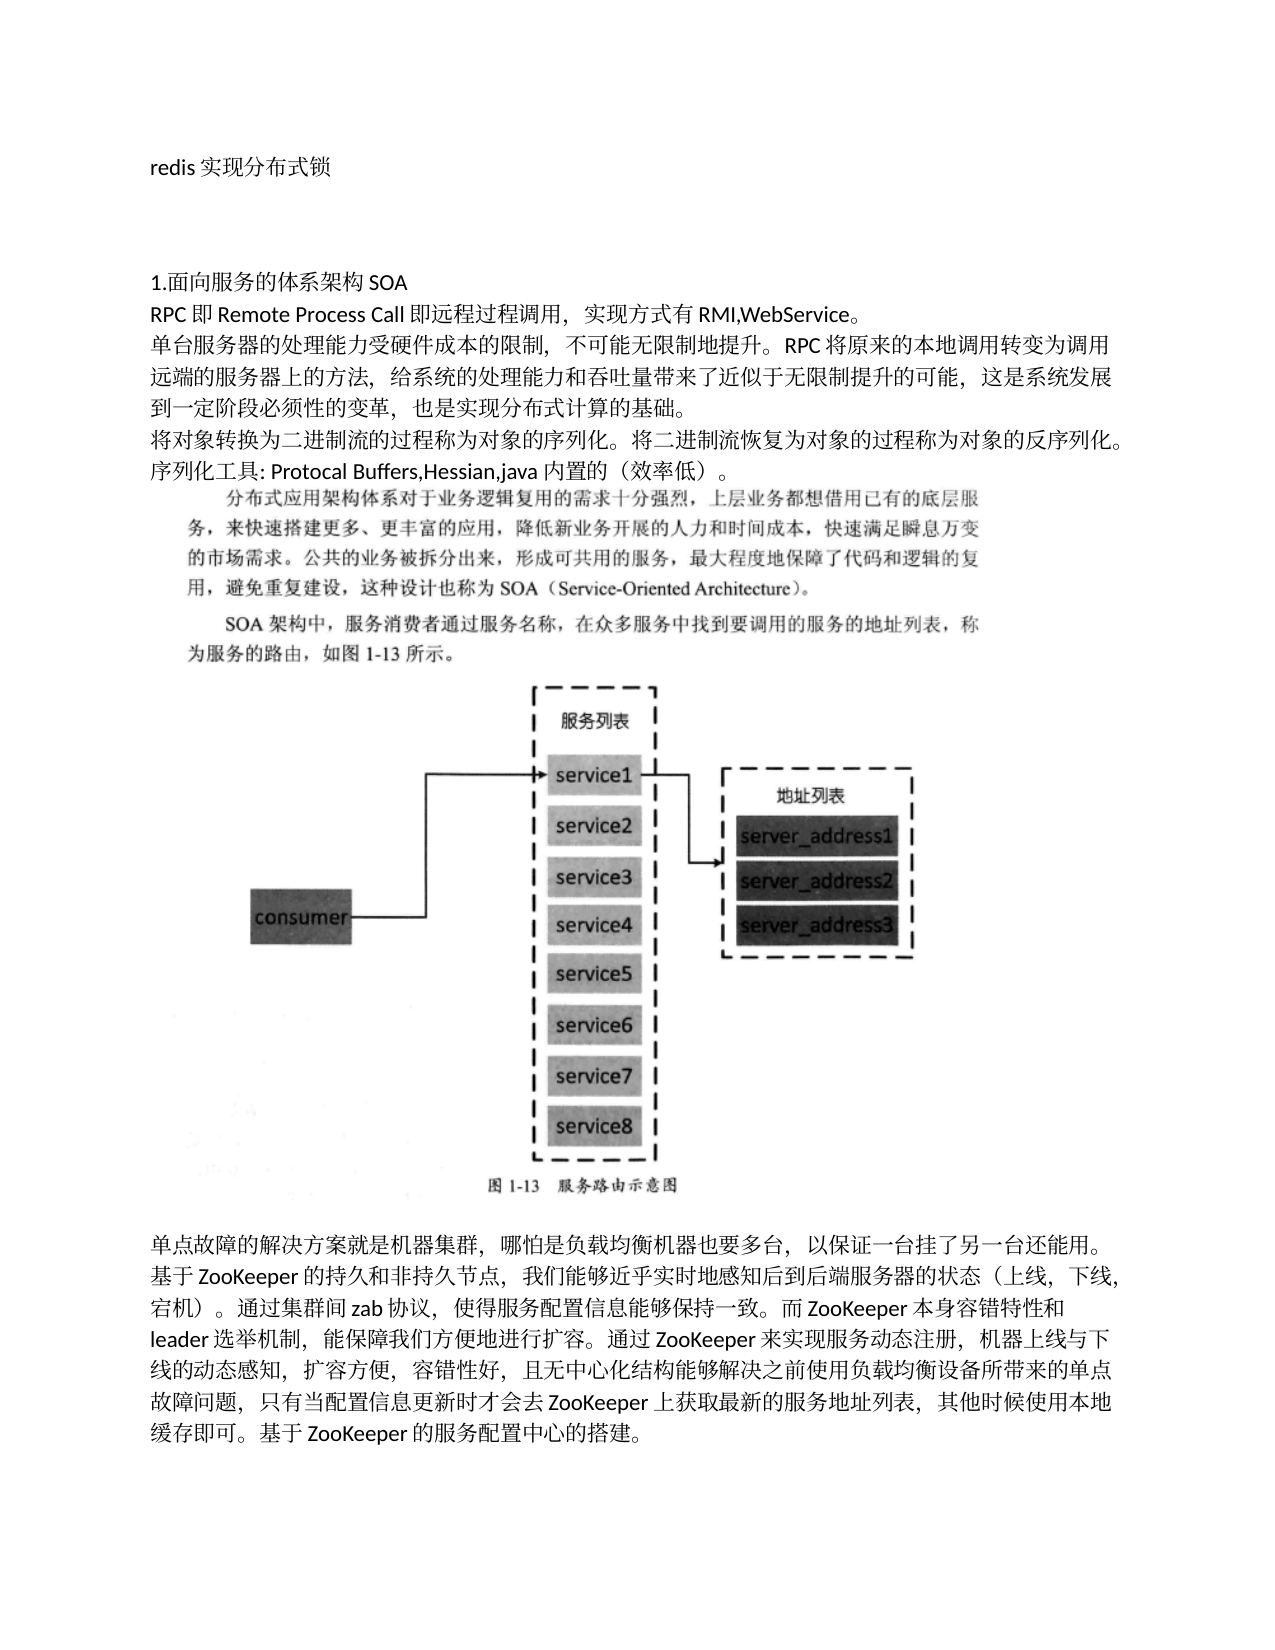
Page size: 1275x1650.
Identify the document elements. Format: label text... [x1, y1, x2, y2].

picture [150, 485, 1014, 1200]
text 将对象转换为二进制流的过程称为对象的序列化。将二进制流恢复为对象的过程称为对象的反序列化。序列化工具: Protocal Buffers,Hessian,java内置的（效率低）。 [150, 423, 1125, 486]
text 单点故障的解决方案就是机器集群，哪怕是负载均衡机器也要多台，以保证一台挂了另一台还能用。 [150, 1228, 1125, 1259]
text 基于ZooKeeper的持久和非持久节点，我们能够近乎实时地感知后到后端服务器的状态（上线，下线，宕机）。通过集群间zab协议，使得服务配置信息能够保持一致。而ZooKeeper本身容错特性和leader选举机制，能保障我们方便地进行扩容。通过ZooKeeper来实现服务动态注册，机器上线与下线的动态感知，扩容方便，容错性好，且无中心化结构能够解决之前使用负载均衡设备所带来的单点故障问题，只有当配置信息更新时才会去ZooKeeper上获取最新的服务地址列表，其他时候使用本地缓存即可。基于ZooKeeper的服务配置中心的搭建。 [150, 1259, 1125, 1448]
text redis实现分布式锁 [150, 150, 1125, 181]
text 单台服务器的处理能力受硬件成本的限制，不可能无限制地提升。RPC将原来的本地调用转变为调用远端的服务器上的方法，给系统的处理能力和吞吐量带来了近似于无限制提升的可能，这是系统发展到一定阶段必须性的变革，也是实现分布式计算的基础。 [150, 328, 1125, 423]
text RPC即Remote Process Call即远程过程调用，实现方式有RMI,WebService。 [150, 297, 1125, 328]
text 1.面向服务的体系架构SOA [150, 266, 1125, 297]
